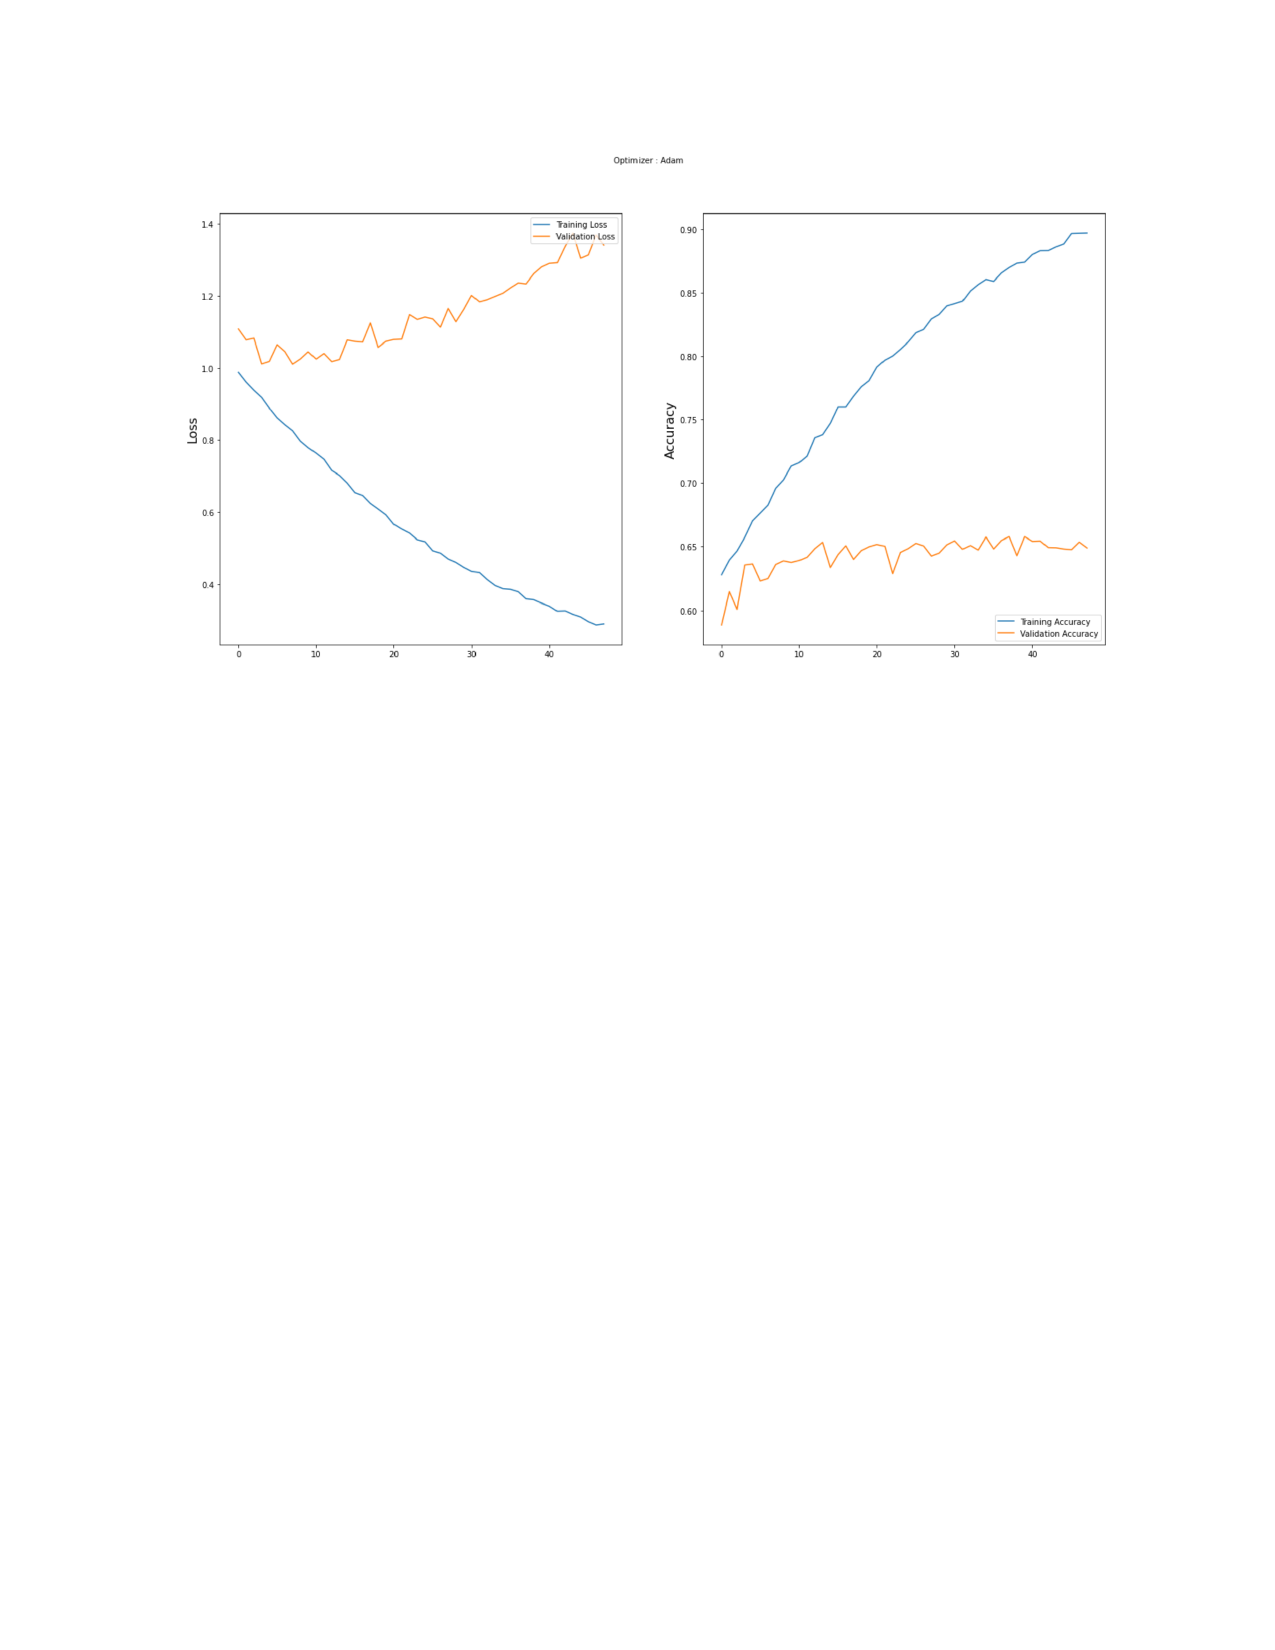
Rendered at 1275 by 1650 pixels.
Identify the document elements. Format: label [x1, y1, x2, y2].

picture [150, 150, 1125, 668]
